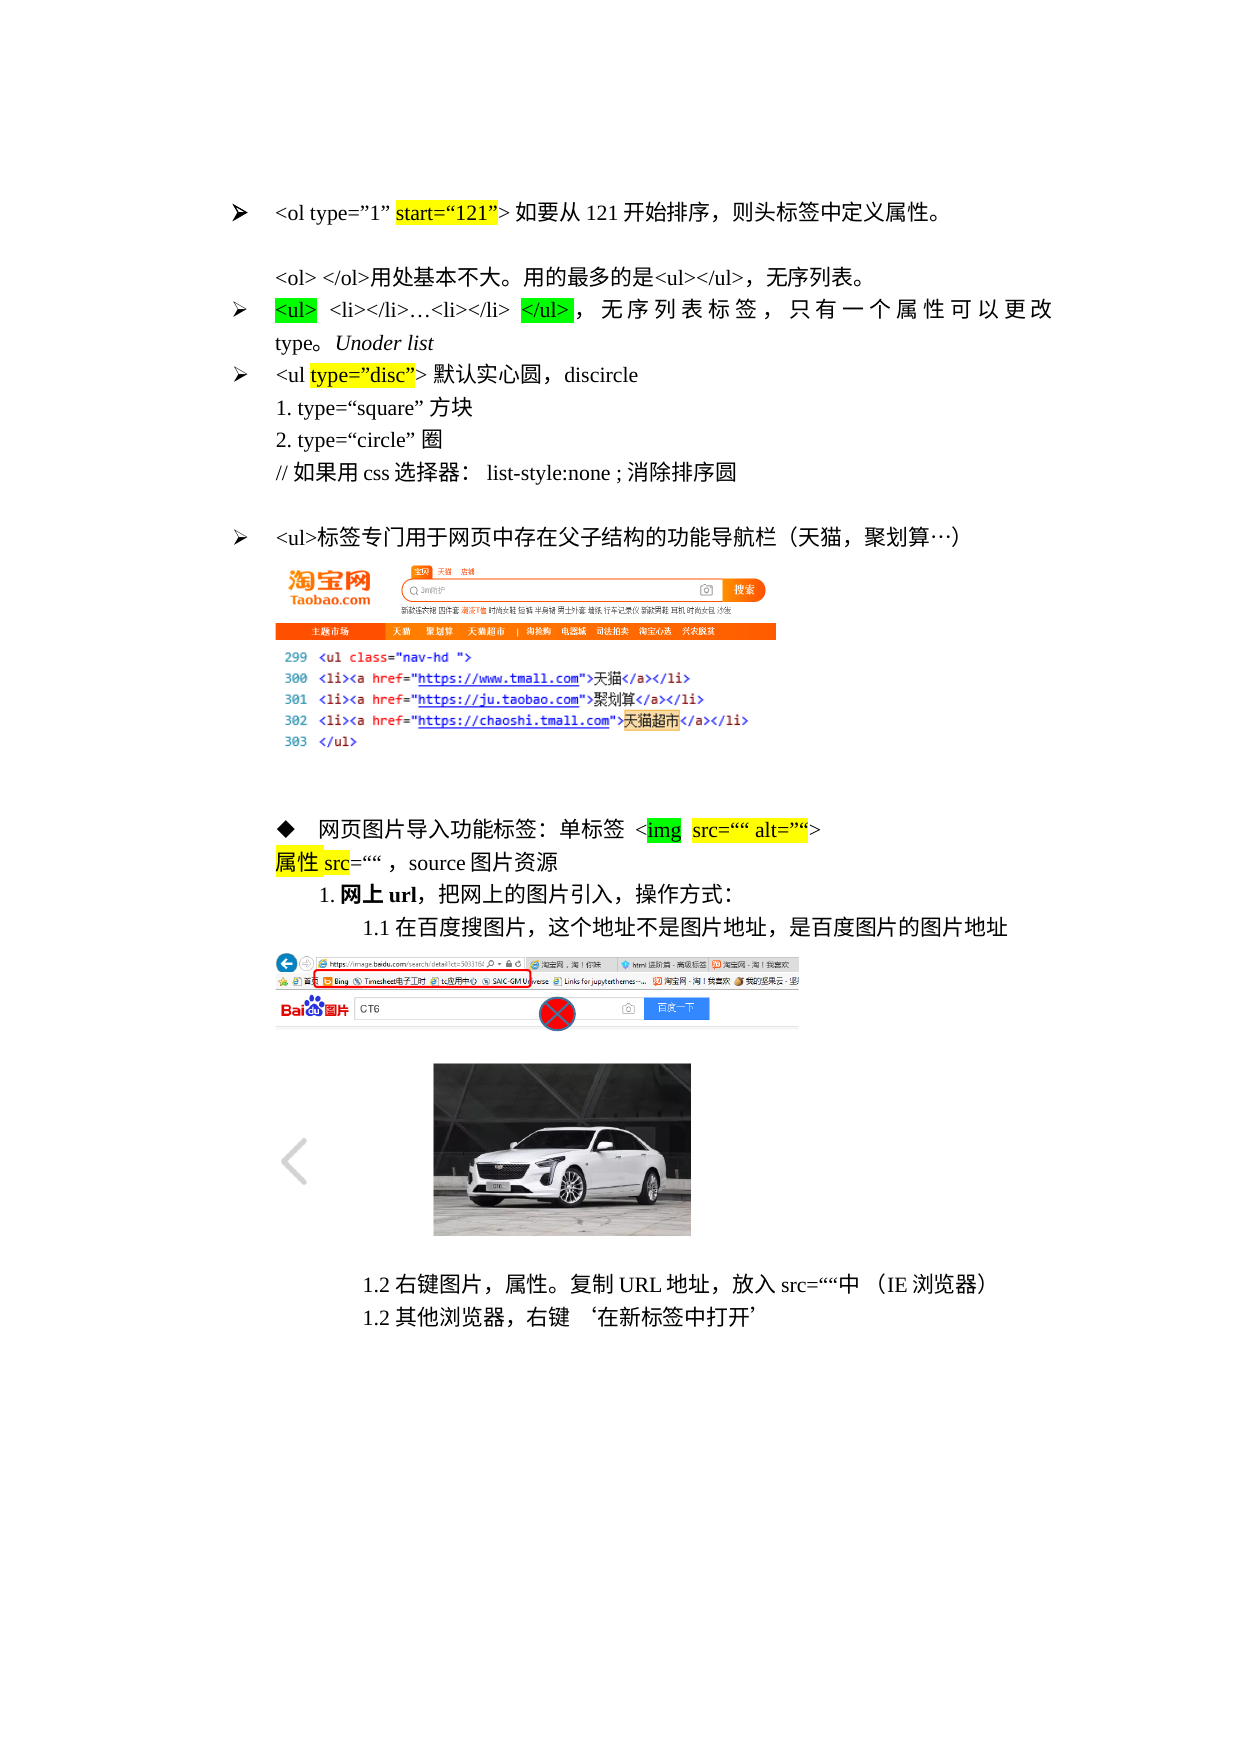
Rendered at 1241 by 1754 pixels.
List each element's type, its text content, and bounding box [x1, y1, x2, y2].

list 1. 网上url，把网上的图片引入，操作方式： [276, 877, 1053, 909]
text 1. type=“square” 方块 [276, 389, 1053, 422]
list // 如果用css选择器： list-style:none ; 消除排序圆 [276, 454, 1053, 487]
list 1.1 在百度搜图片，这个地址不是图片地址，是百度图片的图片地址 [276, 909, 1053, 942]
list <ol> </ol>用处基本不大。用的最多的是<ul></ul>，无序列表。 [231, 259, 1053, 292]
list 1.2 右键图片，属性。复制URL地址，放入 src=““中 （IE浏览器） [276, 1267, 1053, 1299]
list 1.2 其他浏览器，右键 ‘在新标签中打开’ [276, 1299, 1053, 1332]
picture [275, 562, 776, 640]
list 网页图片导入功能标签：单标签 <img src=““ alt=”“> [275, 812, 1053, 844]
picture [275, 649, 776, 752]
list <ol type=”1” start=“121”> 如要从121开始排序，则头标签中定义属性。 [187, 194, 1053, 227]
list 属性 src=““ ，source图片资源 [276, 844, 1053, 877]
list <ul type=”disc”> 默认实心圆，discircle [232, 357, 1053, 389]
list <ul>标签专门用于网页中存在父子结构的功能导航栏（天猫，聚划算…） [232, 519, 1053, 552]
list <ul> <li></li>…<li></li> </ul>，无序列表标签，只有一个属性可以更改 type。Unoder list [231, 292, 1053, 357]
picture [275, 942, 799, 1241]
text 2. type=“circle” 圈 [276, 422, 1053, 454]
